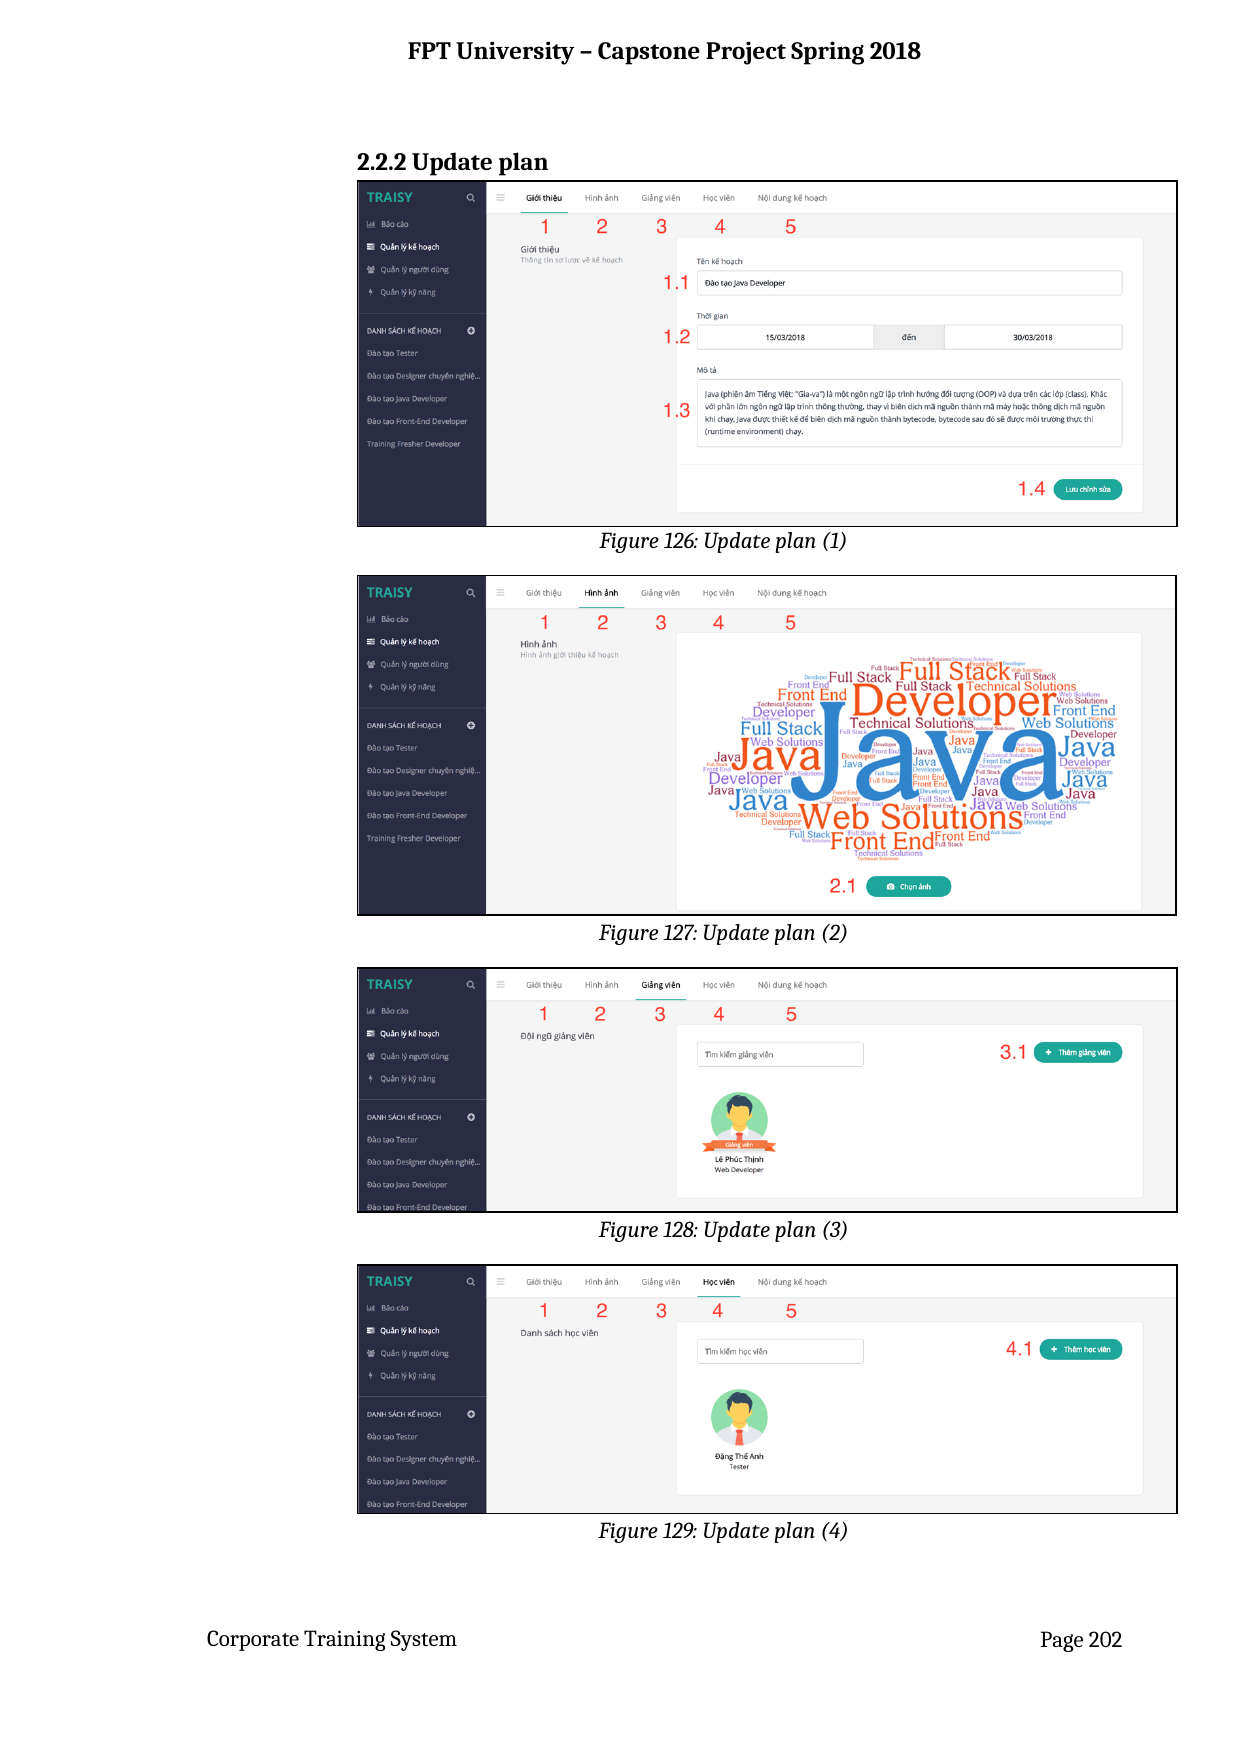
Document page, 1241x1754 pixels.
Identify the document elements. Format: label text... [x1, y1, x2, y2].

text Figure 127: Update plan (2) [207, 920, 1122, 946]
text Figure 126: Update plan (1) [207, 527, 1122, 554]
picture [358, 182, 1176, 526]
picture [358, 969, 1176, 1211]
picture [358, 576, 1175, 914]
subtitle 2.2.2 Update plan [357, 148, 1124, 176]
text Figure 128: Update plan (3) [207, 1217, 1122, 1243]
text Figure 129: Update plan (4) [207, 1518, 1122, 1545]
picture [358, 1266, 1176, 1513]
